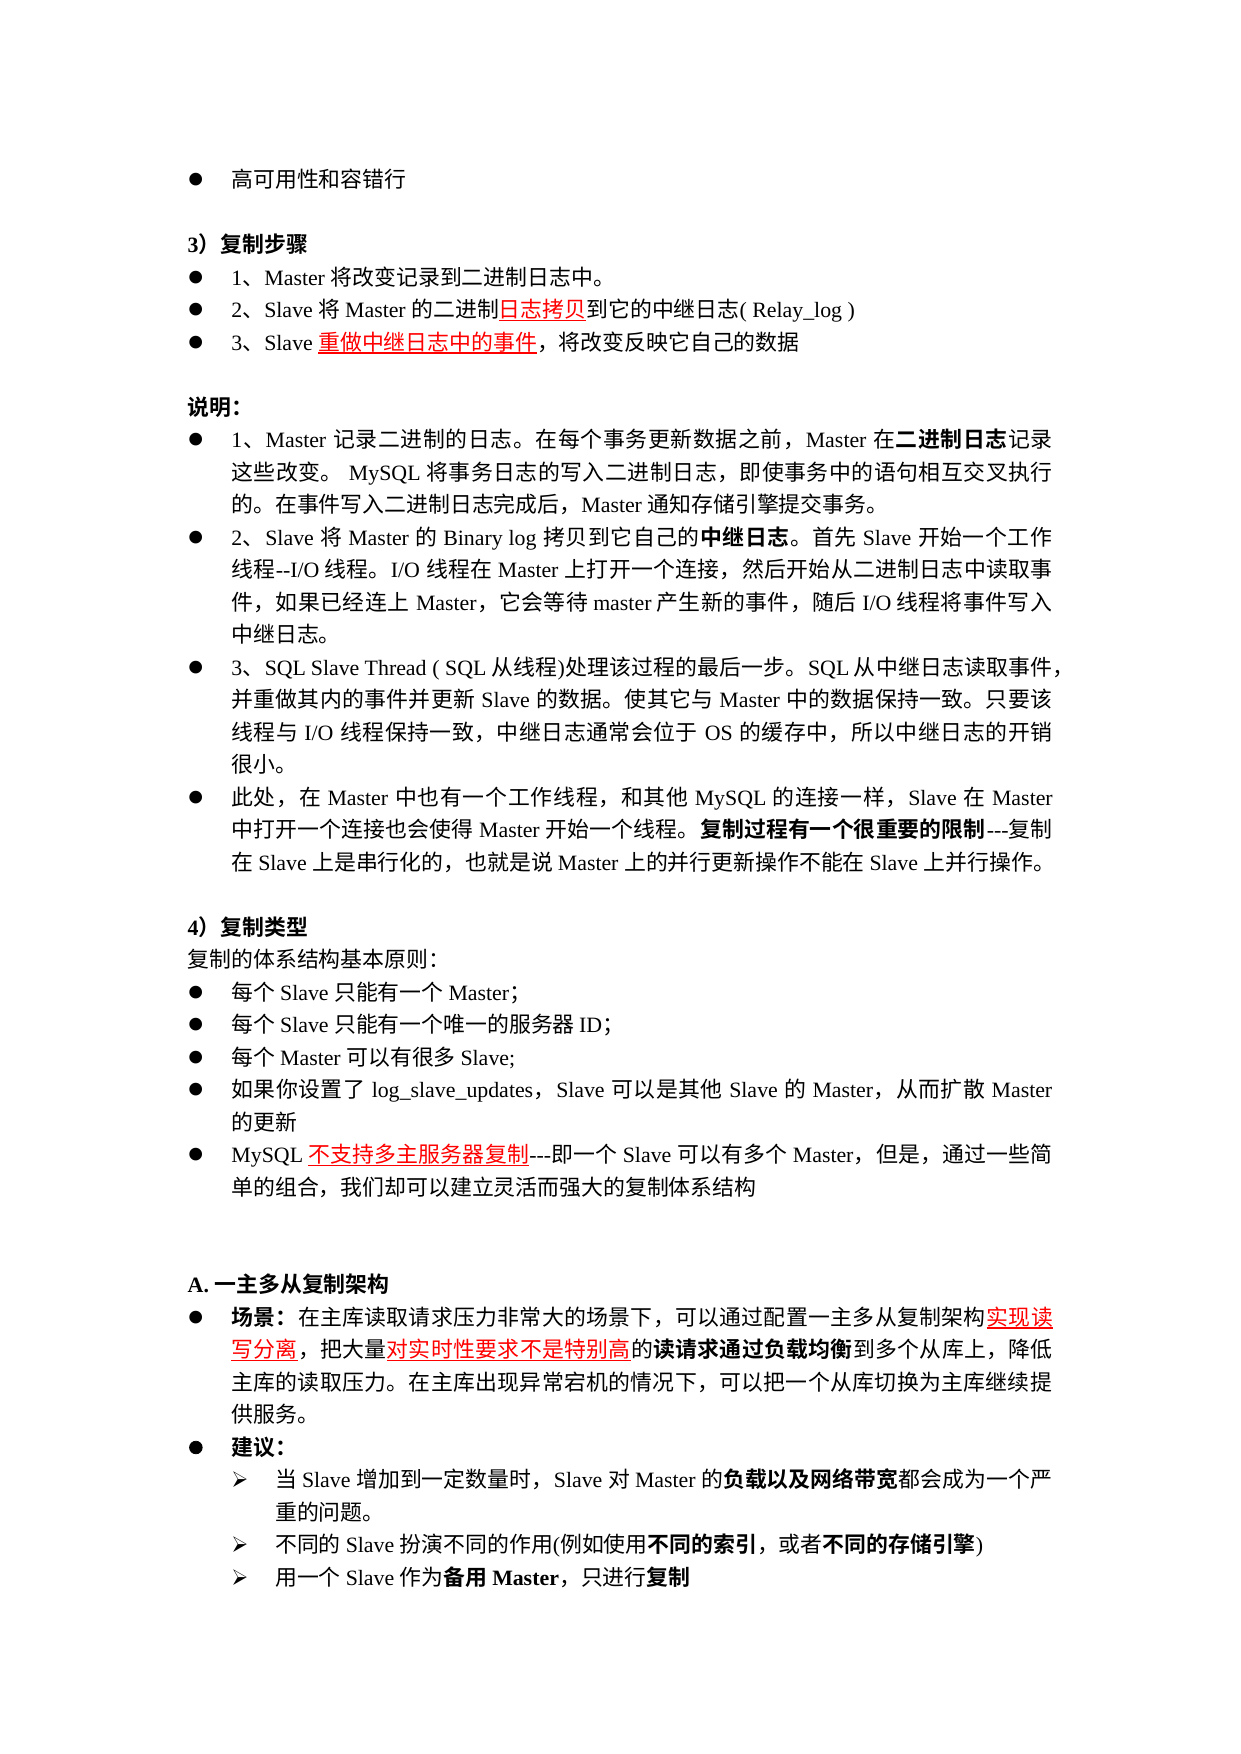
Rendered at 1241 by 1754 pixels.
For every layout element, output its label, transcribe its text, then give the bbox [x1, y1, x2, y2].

list 2、Slave 将 Master 的二进制日志拷贝到它的中继日志( Relay_log ) [187, 292, 1053, 324]
list 1、Master 记录二进制的日志。在每个事务更新数据之前，Master 在二进制日志记录这些改变。 MySQL 将事务日志的写入二进制日志，即使事务中的语句相互交叉执行的。在事件写入二进制日志完成后，Master 通知存储引擎提交事务。 [187, 422, 1053, 519]
text 4）复制类型 [187, 909, 1053, 942]
list 不同的 Slave 扮演不同的作用(例如使用不同的索引，或者不同的存储引擎) [231, 1527, 1053, 1559]
list 场景：在主库读取请求压力非常大的场景下，可以通过配置一主多从复制架构实现读写分离，把大量对实时性要求不是特别高的读请求通过负载均衡到多个从库上，降低主库的读取压力。在主库出现异常宕机的情况下，可以把一个从库切换为主库继续提供服务。 [187, 1299, 1053, 1429]
list MySQL 不支持多主服务器复制---即一个 Slave 可以有多个 Master，但是，通过一些简单的组合，我们却可以建立灵活而强大的复制体系结构 [187, 1137, 1053, 1202]
list 当 Slave 增加到一定数量时，Slave 对 Master 的负载以及网络带宽都会成为一个严重的问题。 [231, 1462, 1053, 1527]
list 此处，在 Master 中也有一个工作线程，和其他 MySQL 的连接一样，Slave 在 Master 中打开一个连接也会使得 Master 开始一个线程。复制过程有一个很重要的限制---复制在 Slave 上是串行化的，也就是说 Master 上的并行更新操作不能在 Slave 上并行操作。 [187, 779, 1053, 877]
list 3、SQL Slave Thread ( SQL从线程)处理该过程的最后一步。SQL从中继日志读取事件，并重做其内的事件并更新 Slave 的数据。使其它与 Master 中的数据保持一致。只要该线程与 I/O 线程保持一致，中继日志通常会位于 OS 的缓存中，所以中继日志的开销很小。 [187, 649, 1053, 779]
list 如果你设置了 log_slave_updates，Slave 可以是其他 Slave 的 Master，从而扩散 Master 的更新 [187, 1072, 1053, 1137]
list 高可用性和容错行 [187, 162, 1053, 194]
list 2、Slave 将 Master 的 Binary log 拷贝到它自己的中继日志。首先 Slave 开始一个工作线程--I/O线程。I/O 线程在 Master 上打开一个连接，然后开始从二进制日志中读取事件，如果已经连上 Master，它会等待master产生新的事件，随后I/O线程将事件写入中继日志。 [187, 519, 1053, 649]
text 说明： [187, 389, 1053, 422]
list 建议： [187, 1429, 1053, 1462]
list 每个 Master 可以有很多 Slave; [187, 1039, 1053, 1072]
list 每个 Slave 只能有一个唯一的服务器ID； [187, 1007, 1053, 1039]
list 3、Slave 重做中继日志中的事件，将改变反映它自己的数据 [187, 324, 1053, 357]
text 3）复制步骤 [187, 227, 1053, 259]
list 每个 Slave 只能有一个 Master； [187, 974, 1053, 1007]
list 用一个 Slave 作为备用 Master，只进行复制 [231, 1559, 1053, 1592]
list 1、Master 将改变记录到二进制日志中。 [187, 259, 1053, 292]
text 复制的体系结构基本原则： [187, 942, 1053, 974]
text A. 一主多从复制架构 [187, 1267, 1053, 1299]
